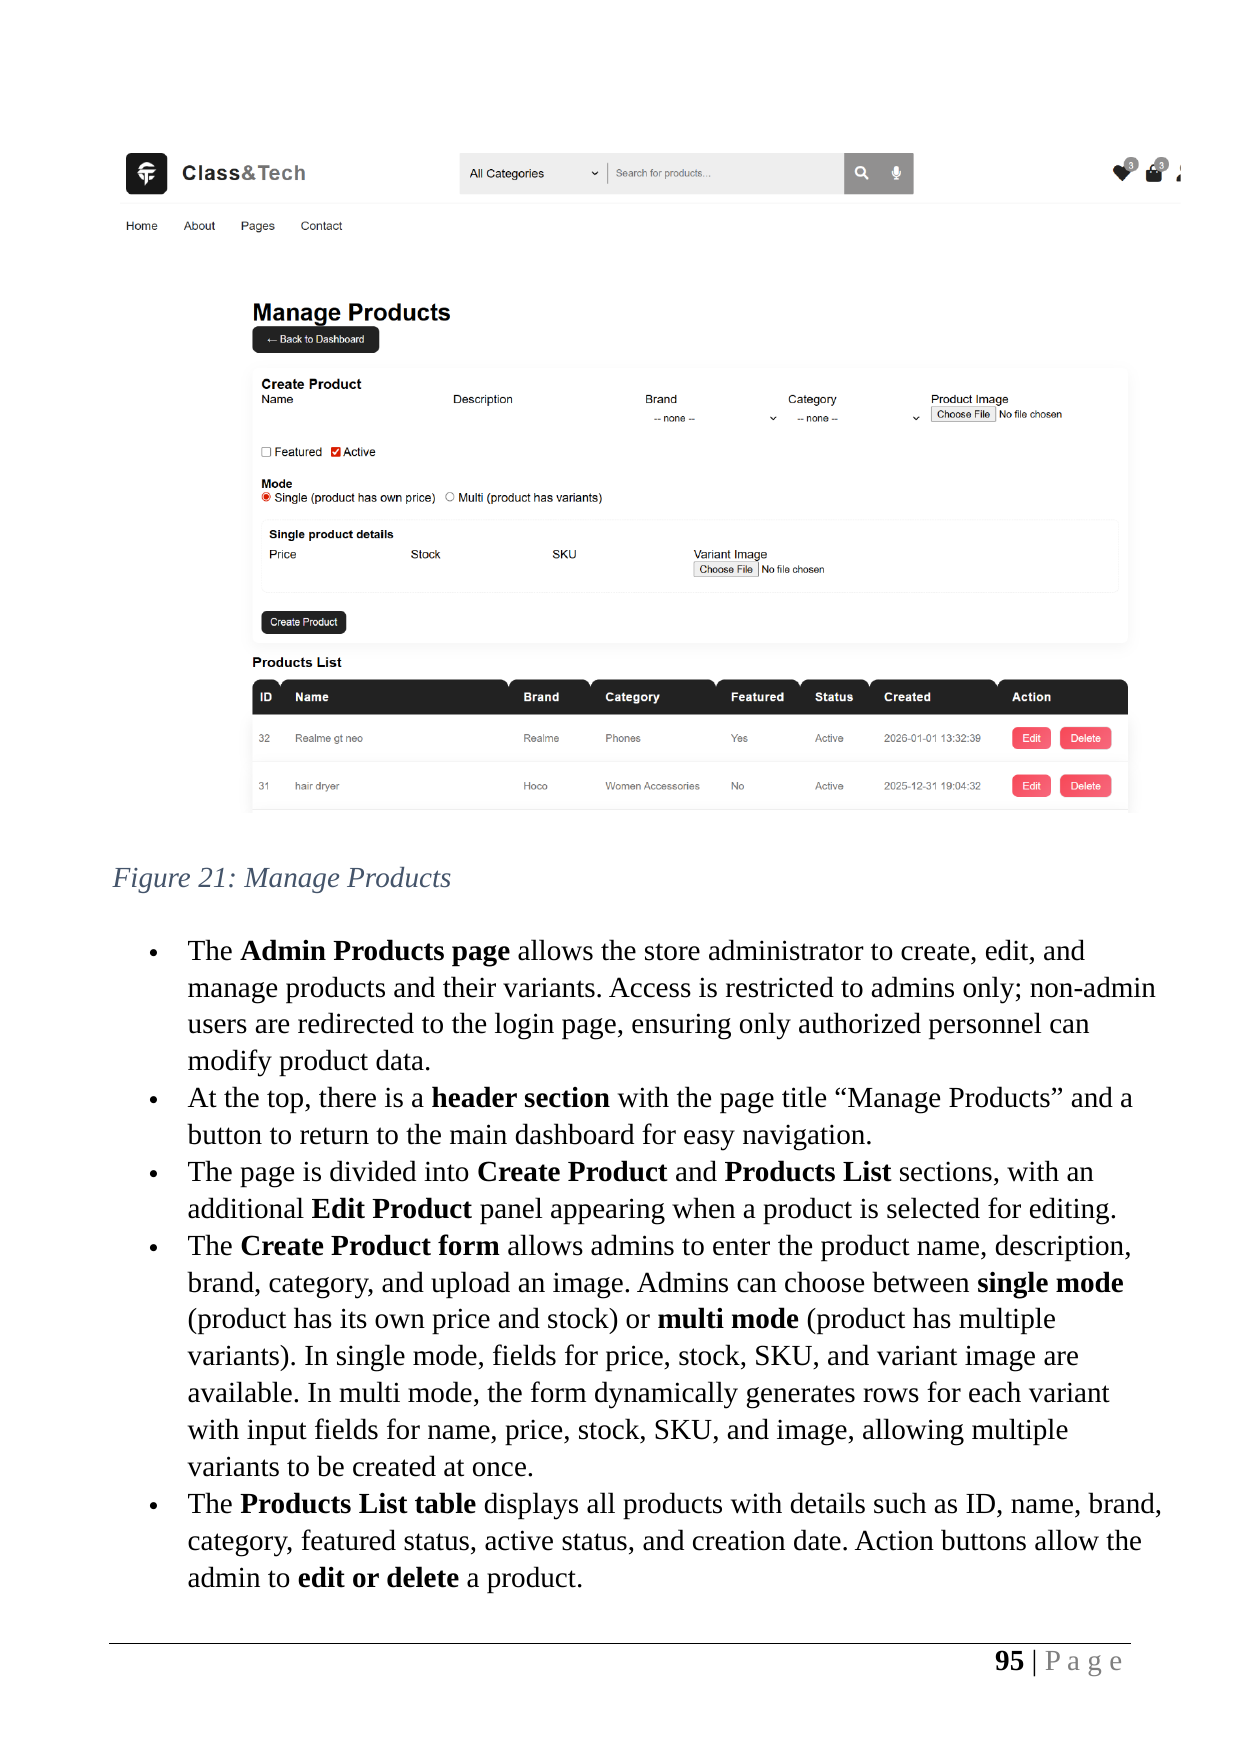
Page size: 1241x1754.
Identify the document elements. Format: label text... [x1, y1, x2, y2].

list The Admin Products page allows the store administrator to create, edit, and manage products and their variants. Access is restricted to admins only; non-admin users are redirected to the login page, ensuring only authorized personnel can modify product data. [150, 933, 1166, 1077]
list At the top, there is a header section with the page title “Manage Products” and a button to return to the main dashboard for easy navigation. [150, 1080, 1166, 1151]
list The Products List table displays all products with details such as ID, name, brand, category, featured status, active status, and creation date. Action buttons allow the admin to edit or delete a product. [150, 1486, 1166, 1593]
picture [120, 150, 1181, 813]
text Figure 21: Manage Products [112, 860, 1173, 894]
list The Create Product form allows admins to enter the product name, description, brand, category, and upload an image. Admins can choose between single mode (product has its own price and stock) or multi mode (product has multiple variants). In single mode, fields for price, stock, SKU, and variant image are available. In multi mode, the form dynamically generates rows for each variant with input fields for name, price, stock, SKU, and image, allowing multiple variants to be created at once. [150, 1228, 1166, 1483]
list The page is divided into Create Product and Products List sections, with an additional Edit Product panel appearing when a product is selected for editing. [150, 1154, 1166, 1224]
